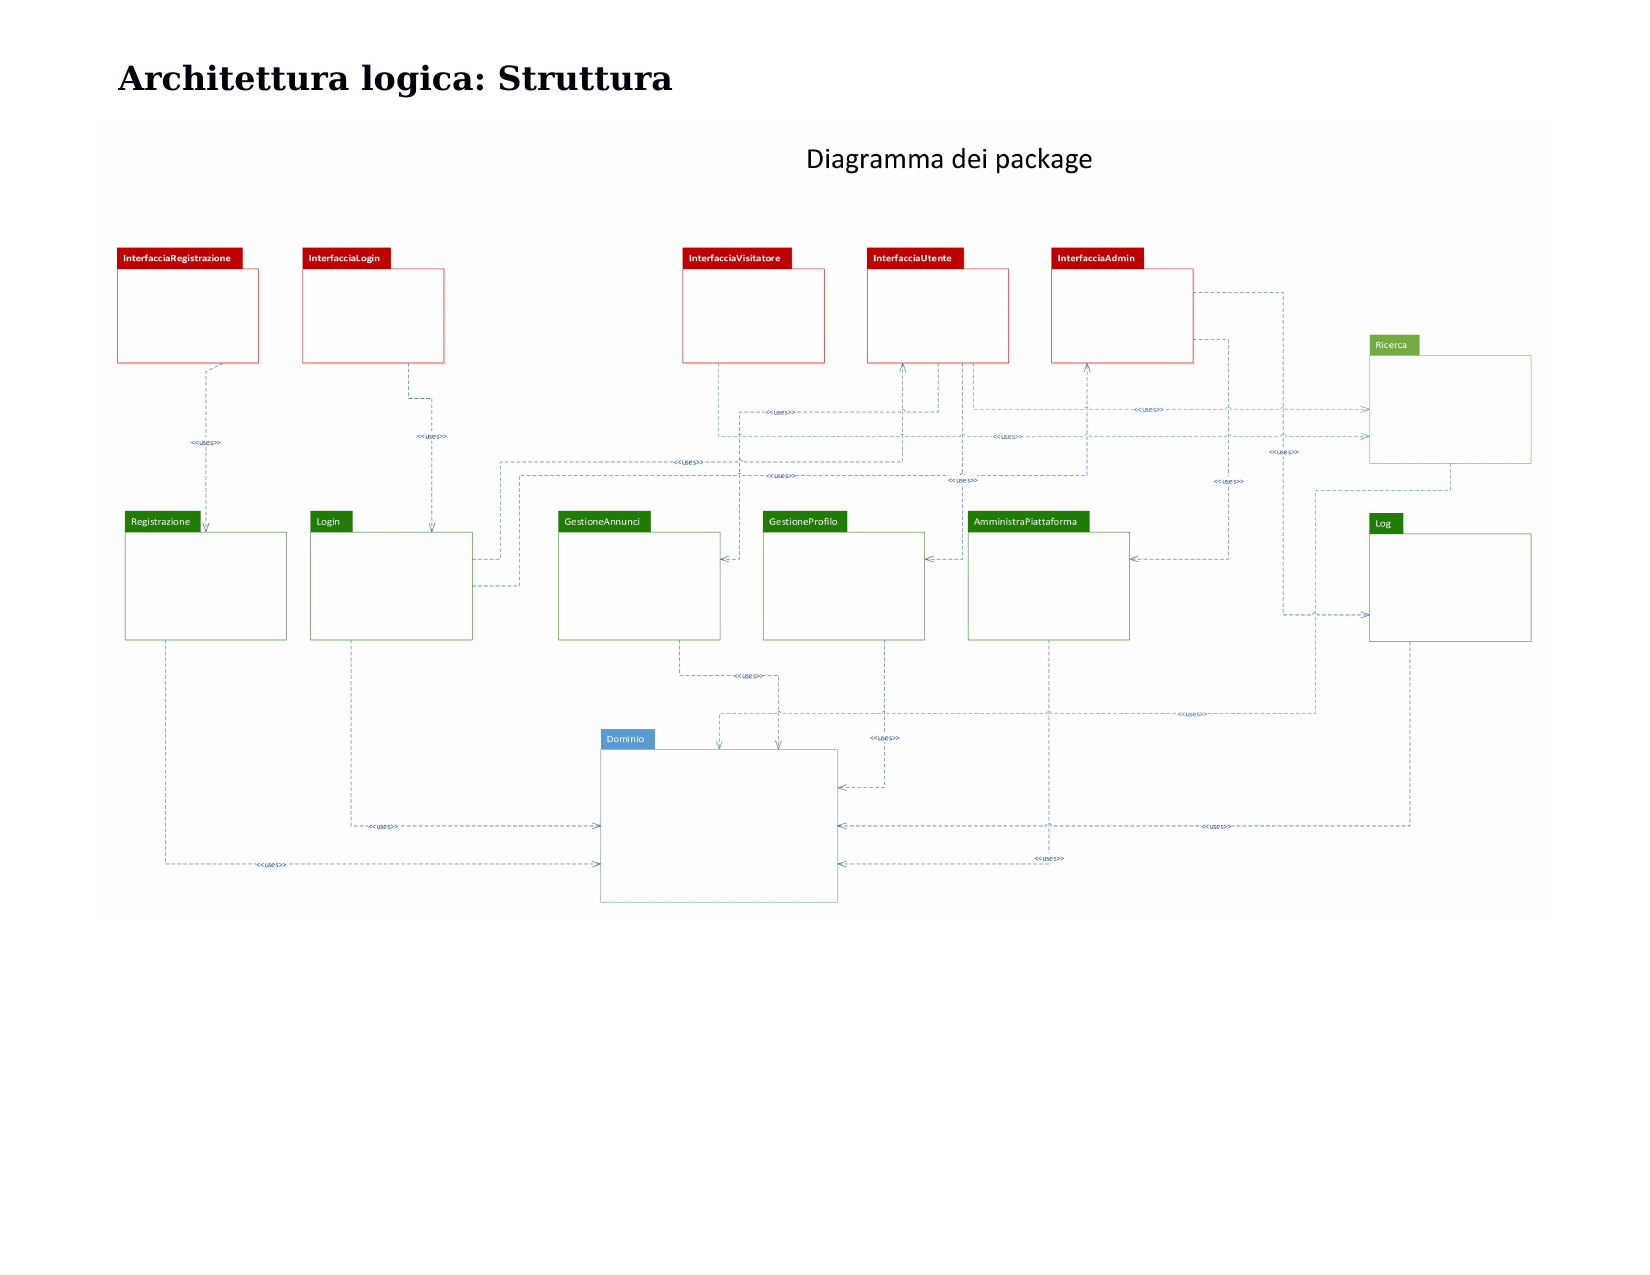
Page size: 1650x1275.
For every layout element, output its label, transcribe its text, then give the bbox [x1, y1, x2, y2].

text Architettura logica: Struttura [118, 59, 1569, 98]
picture [99, 120, 1551, 922]
